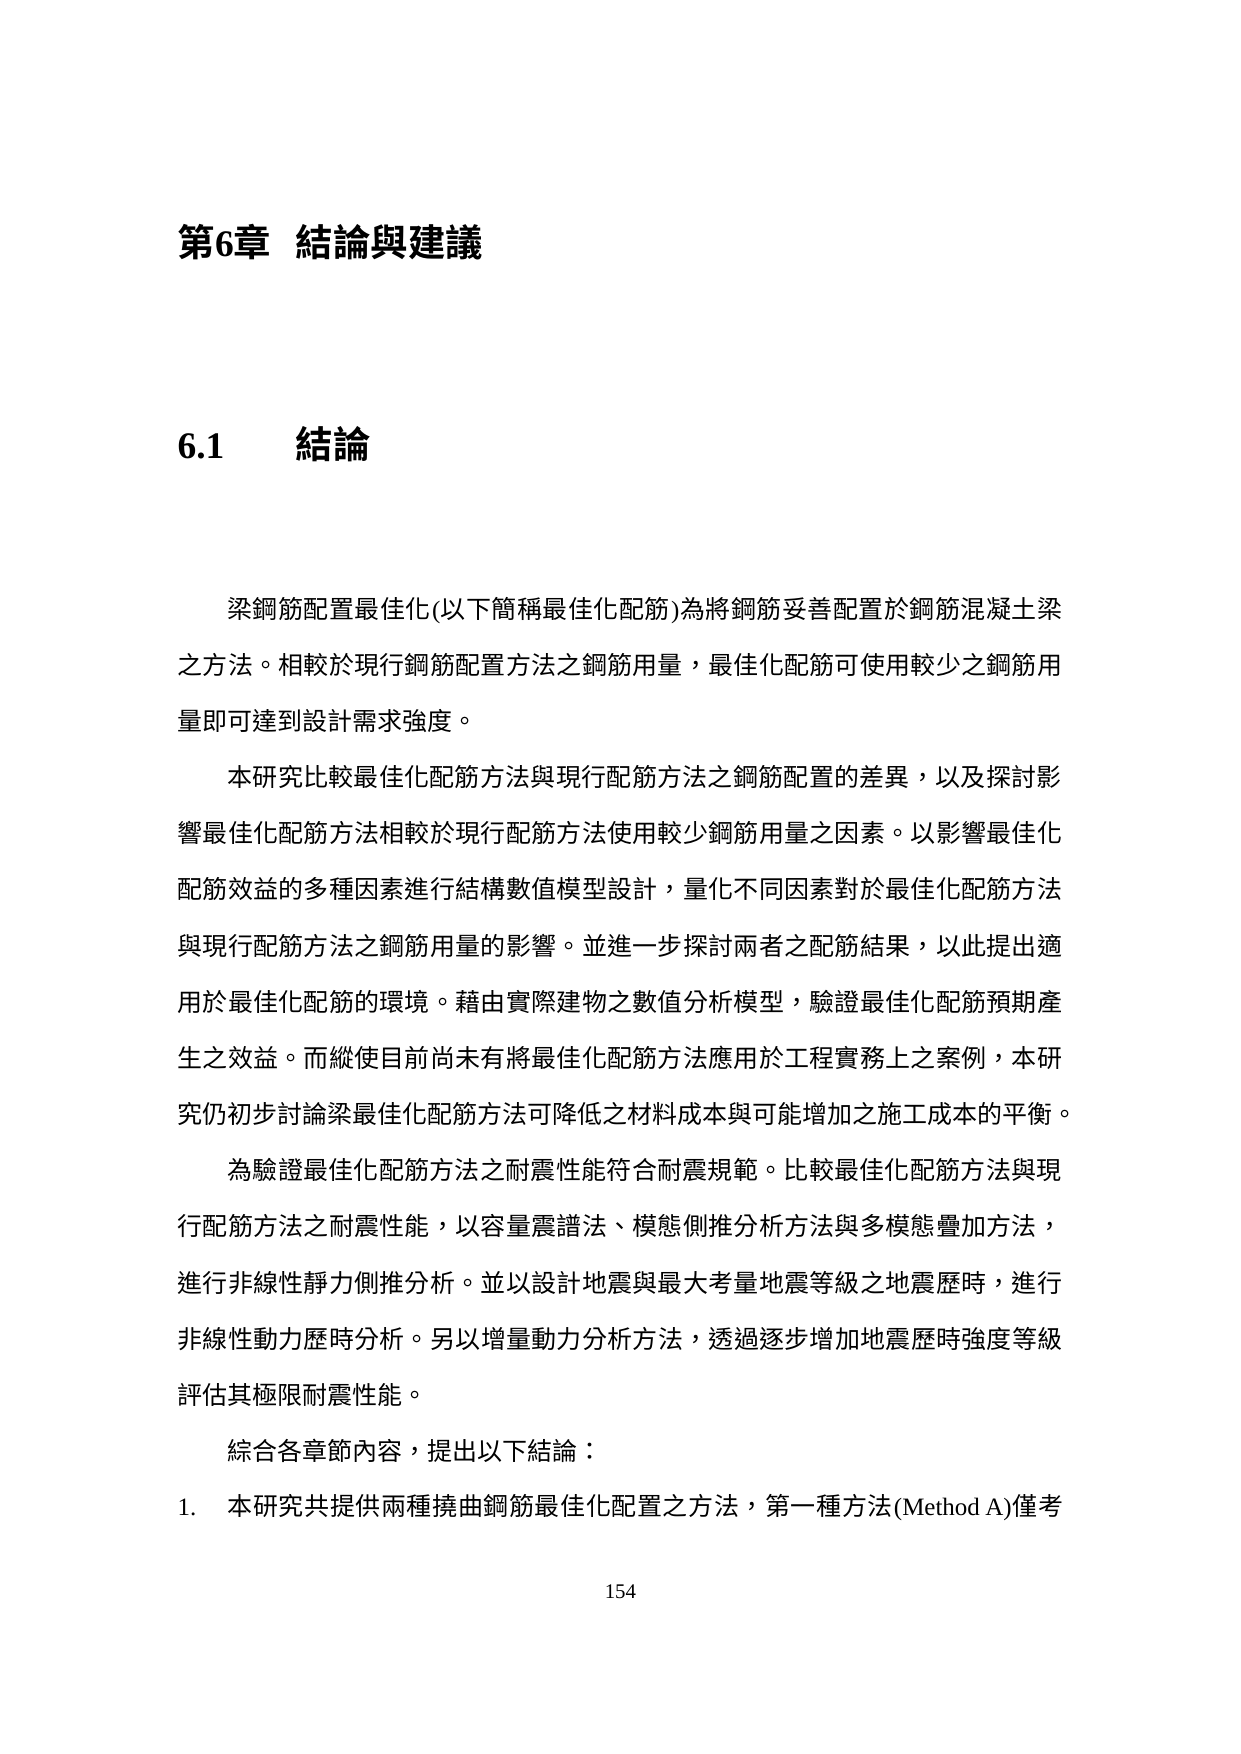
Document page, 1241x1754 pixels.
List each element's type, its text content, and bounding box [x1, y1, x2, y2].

text 為驗證最佳化配筋方法之耐震性能符合耐震規範。比較最佳化配筋方法與現行配筋方法之耐震性能，以容量震譜法、模態側推分析方法與多模態疊加方法，進行非線性靜力側推分析。並以設計地震與最大考量地震等級之地震歷時，進行非線性動力歷時分析。另以增量動力分析方法，透過逐步增加地震歷時強度等級，評估其極限耐震性能。 [177, 1150, 1063, 1412]
subtitle 結論與建議 [177, 203, 1063, 278]
text 綜合各章節內容，提出以下結論： [177, 1431, 1063, 1468]
text 本研究比較最佳化配筋方法與現行配筋方法之鋼筋配置的差異，以及探討影響最佳化配筋方法相較於現行配筋方法使用較少鋼筋用量之因素。以影響最佳化配筋效益的多種因素進行結構數值模型設計，量化不同因素對於最佳化配筋方法與現行配筋方法之鋼筋用量的影響。並進一步探討兩者之配筋結果，以此提出適用於最佳化配筋的環境。藉由實際建物之數值分析模型，驗證最佳化配筋預期產生之效益。而縱使目前尚未有將最佳化配筋方法應用於工程實務上之案例，本研究仍初步討論梁最佳化配筋方法可降低之材料成本與可能增加之施工成本的平衡。 [177, 757, 1063, 1132]
text 梁鋼筋配置最佳化(以下簡稱最佳化配筋)為將鋼筋妥善配置於鋼筋混凝土梁之方法。相較於現行鋼筋配置方法之鋼筋用量，最佳化配筋可使用較少之鋼筋用量即可達到設計需求強度。 [177, 589, 1063, 739]
subtitle 結論 [177, 405, 1063, 480]
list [177, 1486, 1063, 1524]
